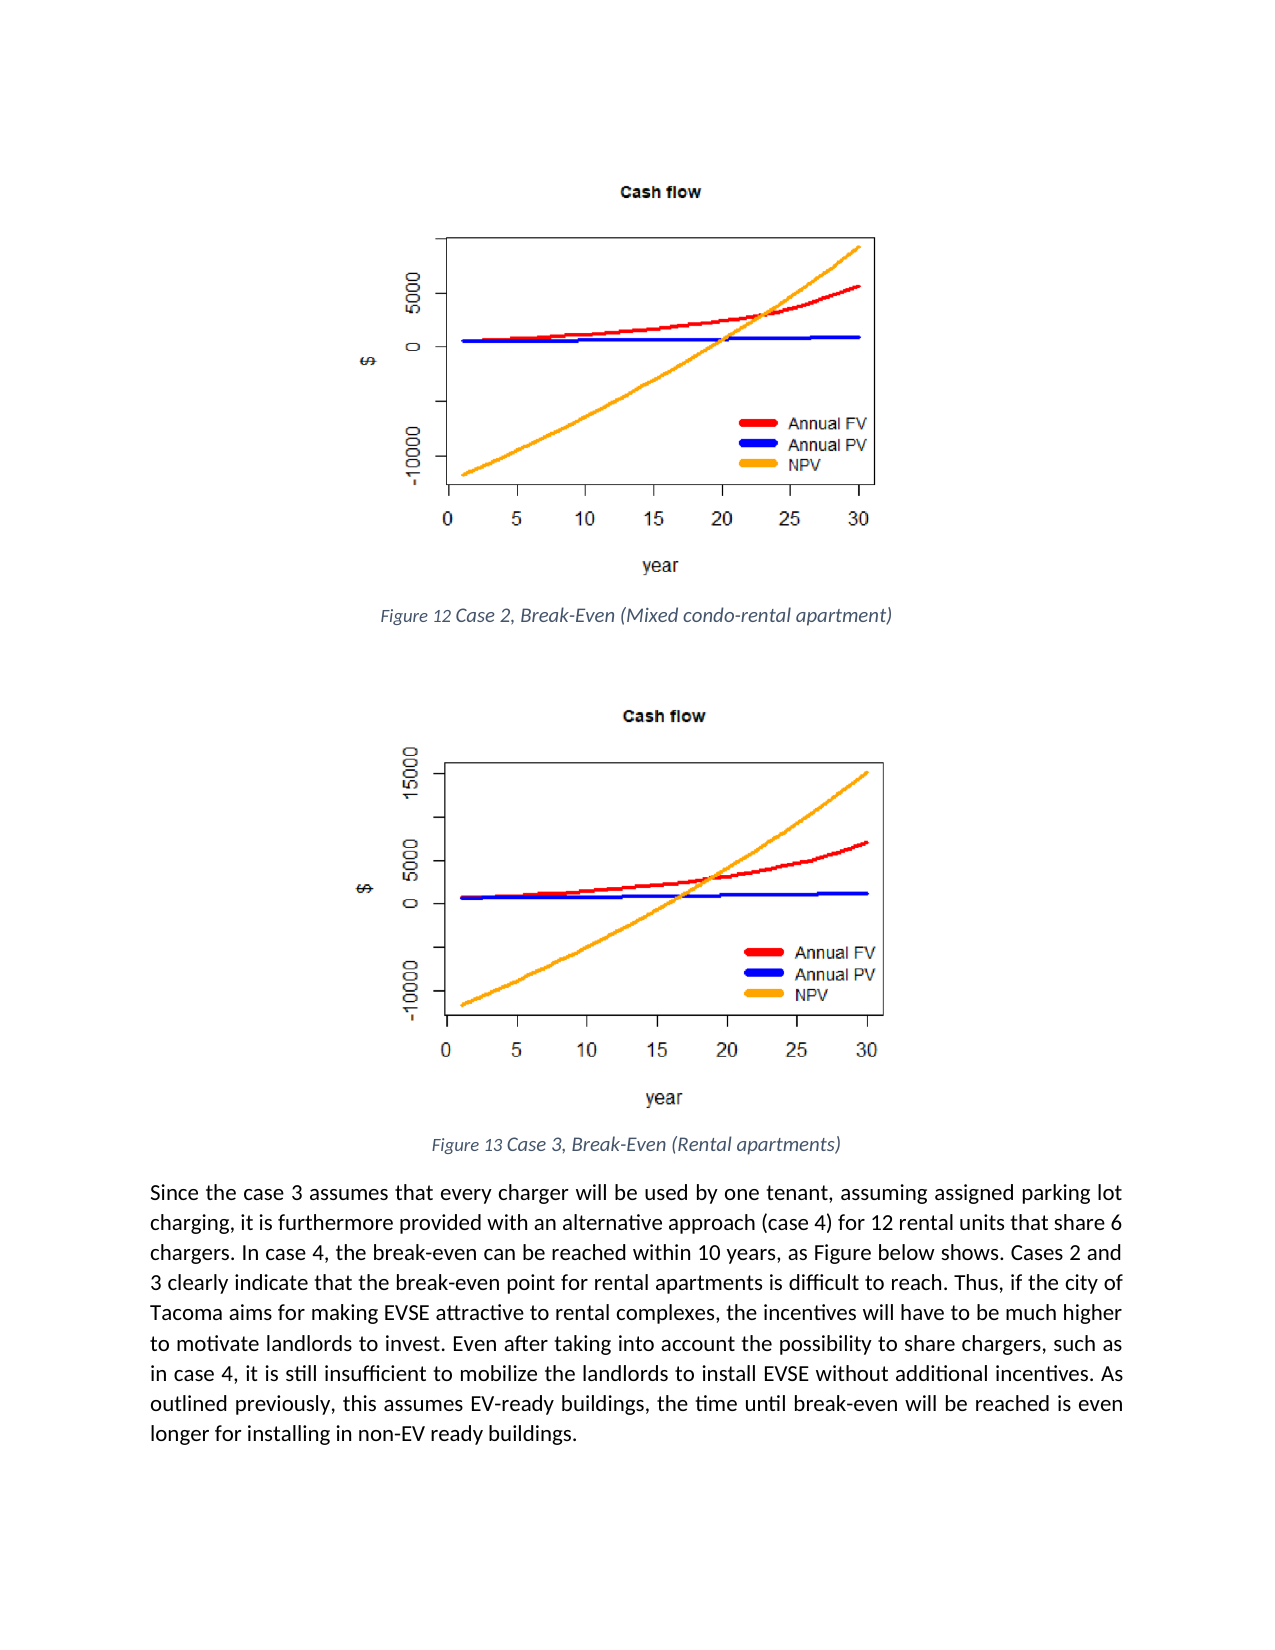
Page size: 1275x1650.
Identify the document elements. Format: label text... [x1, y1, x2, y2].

text Figure 12 Case 2, Break-Even (Mixed condo-rental apartment) [150, 602, 1125, 628]
picture [353, 177, 922, 580]
picture [349, 699, 932, 1109]
text Figure 13 Case 3, Break-Even (Rental apartments) [150, 1131, 1125, 1157]
text Since the case 3 assumes that every charger will be used by one tenant, assuming assigned parking lot charging, it is furthermore provided with an alternative approach (case 4) for 12 rental units that share 6 chargers. In case 4, the break-even can be reached within 10 years, as Figure below shows. Cases 2 and 3 clearly indicate that the break-even point for rental apartments is difficult to reach. Thus, if the city of Tacoma aims for making EVSE attractive to rental complexes, the incentives will have to be much higher to motivate landlords to invest. Even after taking into account the possibility to share chargers, such as in case 4, it is still insufficient to mobilize the landlords to install EVSE without additional incentives. As outlined previously, this assumes EV-ready buildings, the time until break-even will be reached is even longer for installing in non-EV ready buildings. [150, 1178, 1125, 1447]
